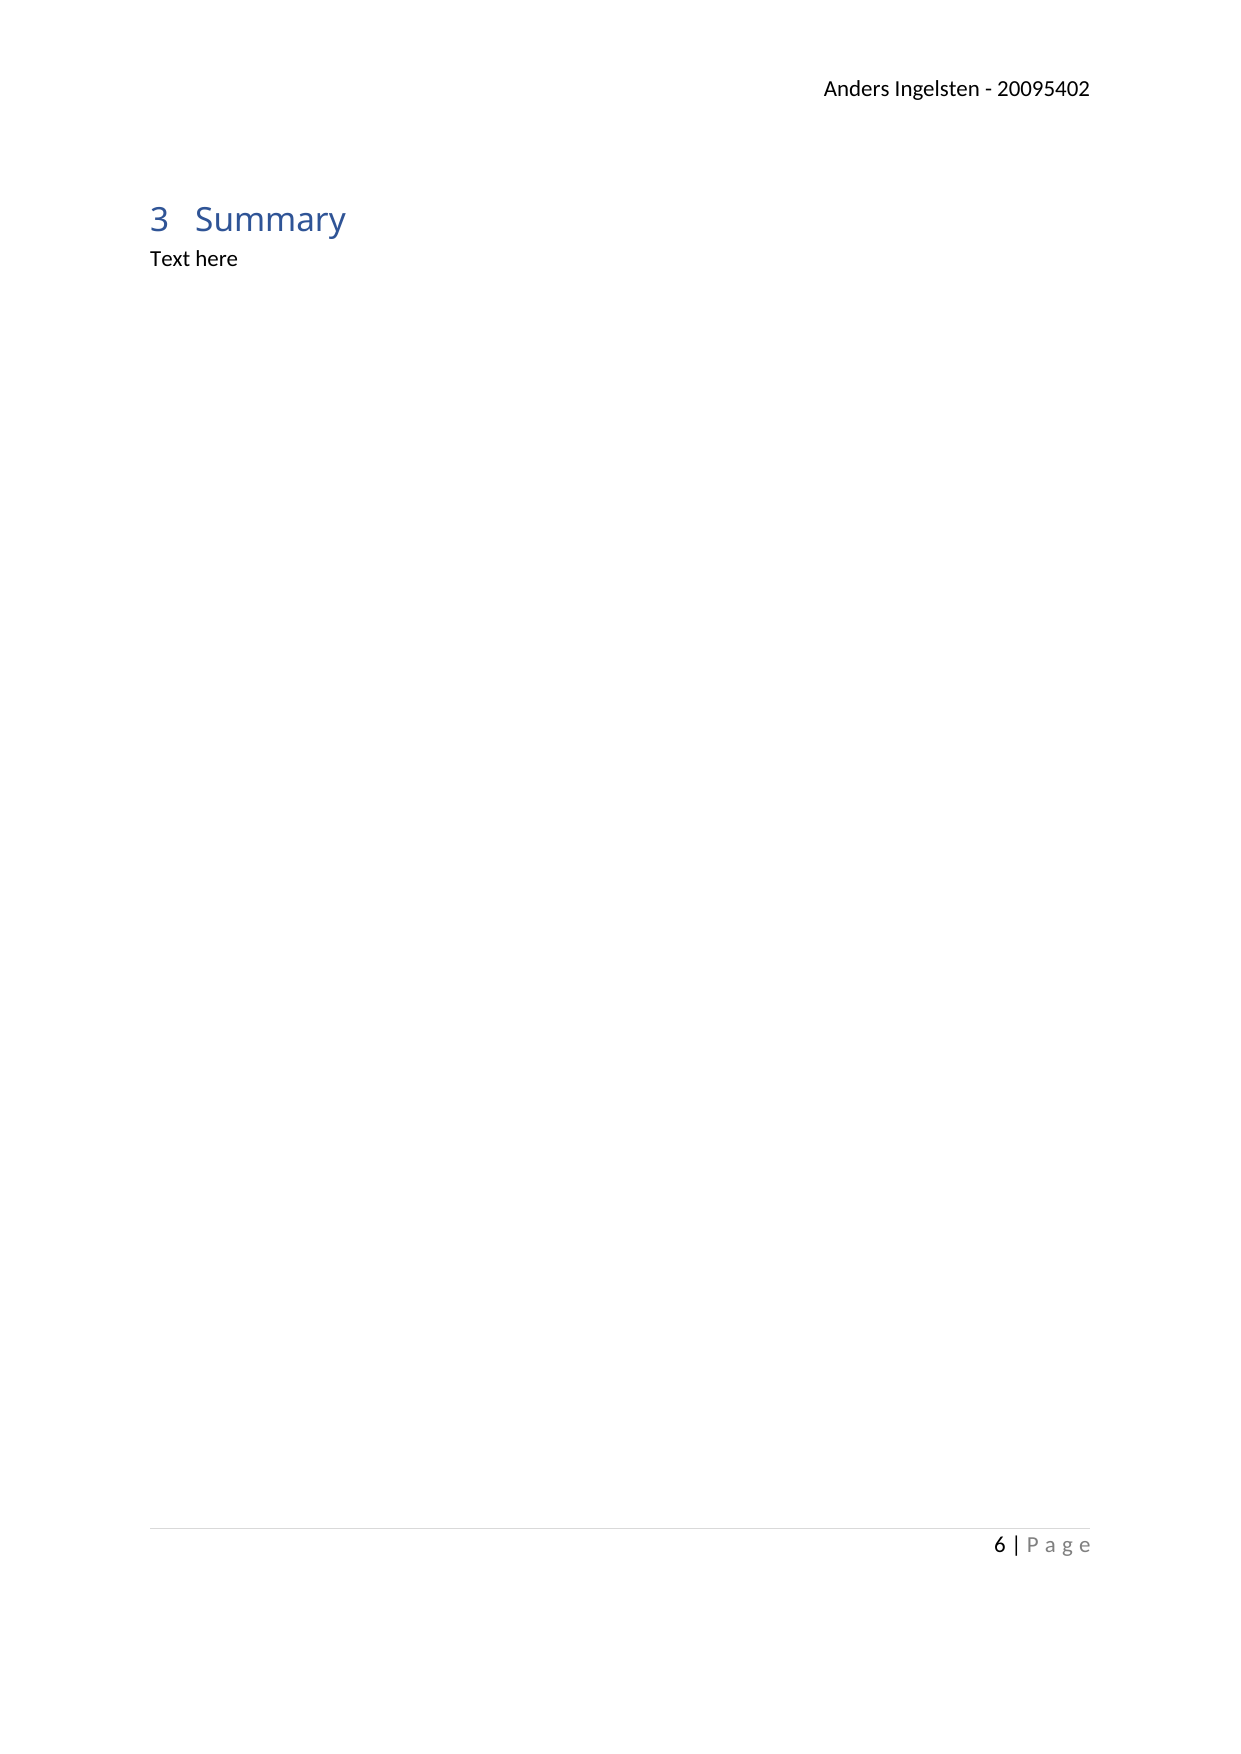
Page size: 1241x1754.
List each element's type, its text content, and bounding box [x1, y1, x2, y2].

subtitle Summary [150, 195, 1090, 241]
text Text here [150, 244, 1090, 272]
